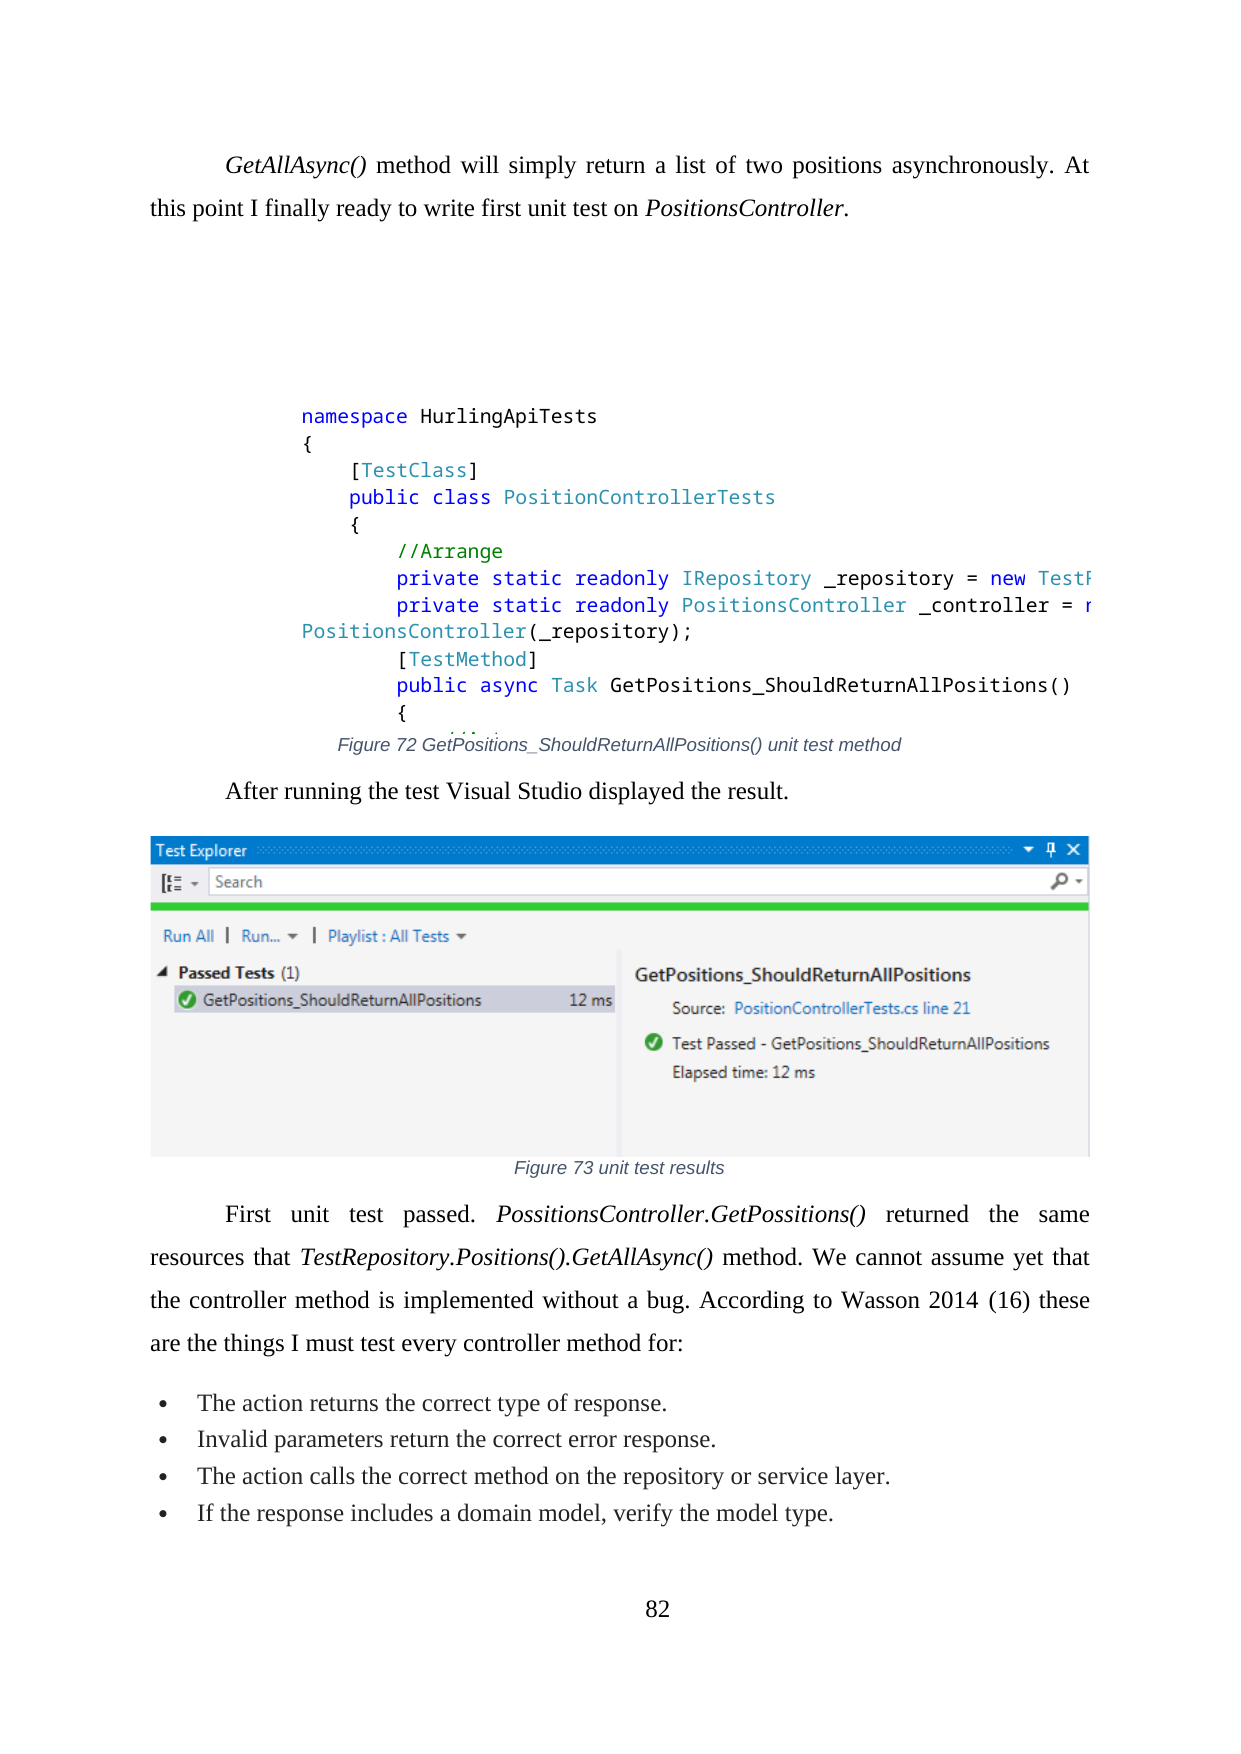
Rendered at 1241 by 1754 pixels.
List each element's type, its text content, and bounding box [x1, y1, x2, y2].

list The action calls the correct method on the repository or service layer. [159, 1461, 1090, 1490]
text After running the test Visual Studio displayed the result. [150, 776, 1090, 805]
text First unit test passed. PossitionsController.GetPossitions() returned the same resources that TestRepository.Positions().GetAllAsync() method. We cannot assume yet that the controller method is implemented without a bug. According to Wasson 2014 these are the things I must test every controller method for: [150, 1199, 1090, 1357]
list If the response includes a domain model, verify the model type. [159, 1498, 1090, 1526]
list The action returns the correct type of response. [159, 1388, 1090, 1417]
list Invalid parameters return the correct error response. [159, 1424, 1090, 1453]
picture [150, 836, 1090, 1157]
text Figure 72 GetPositions_ShouldReturnAllPositions() unit test method [150, 734, 1090, 756]
text Figure 73 unit test results [150, 1157, 1090, 1178]
text GetAllAsync() method will simply return a list of two positions asynchronously. At this point I finally ready to write first unit test on PositionsController. [150, 150, 1090, 222]
